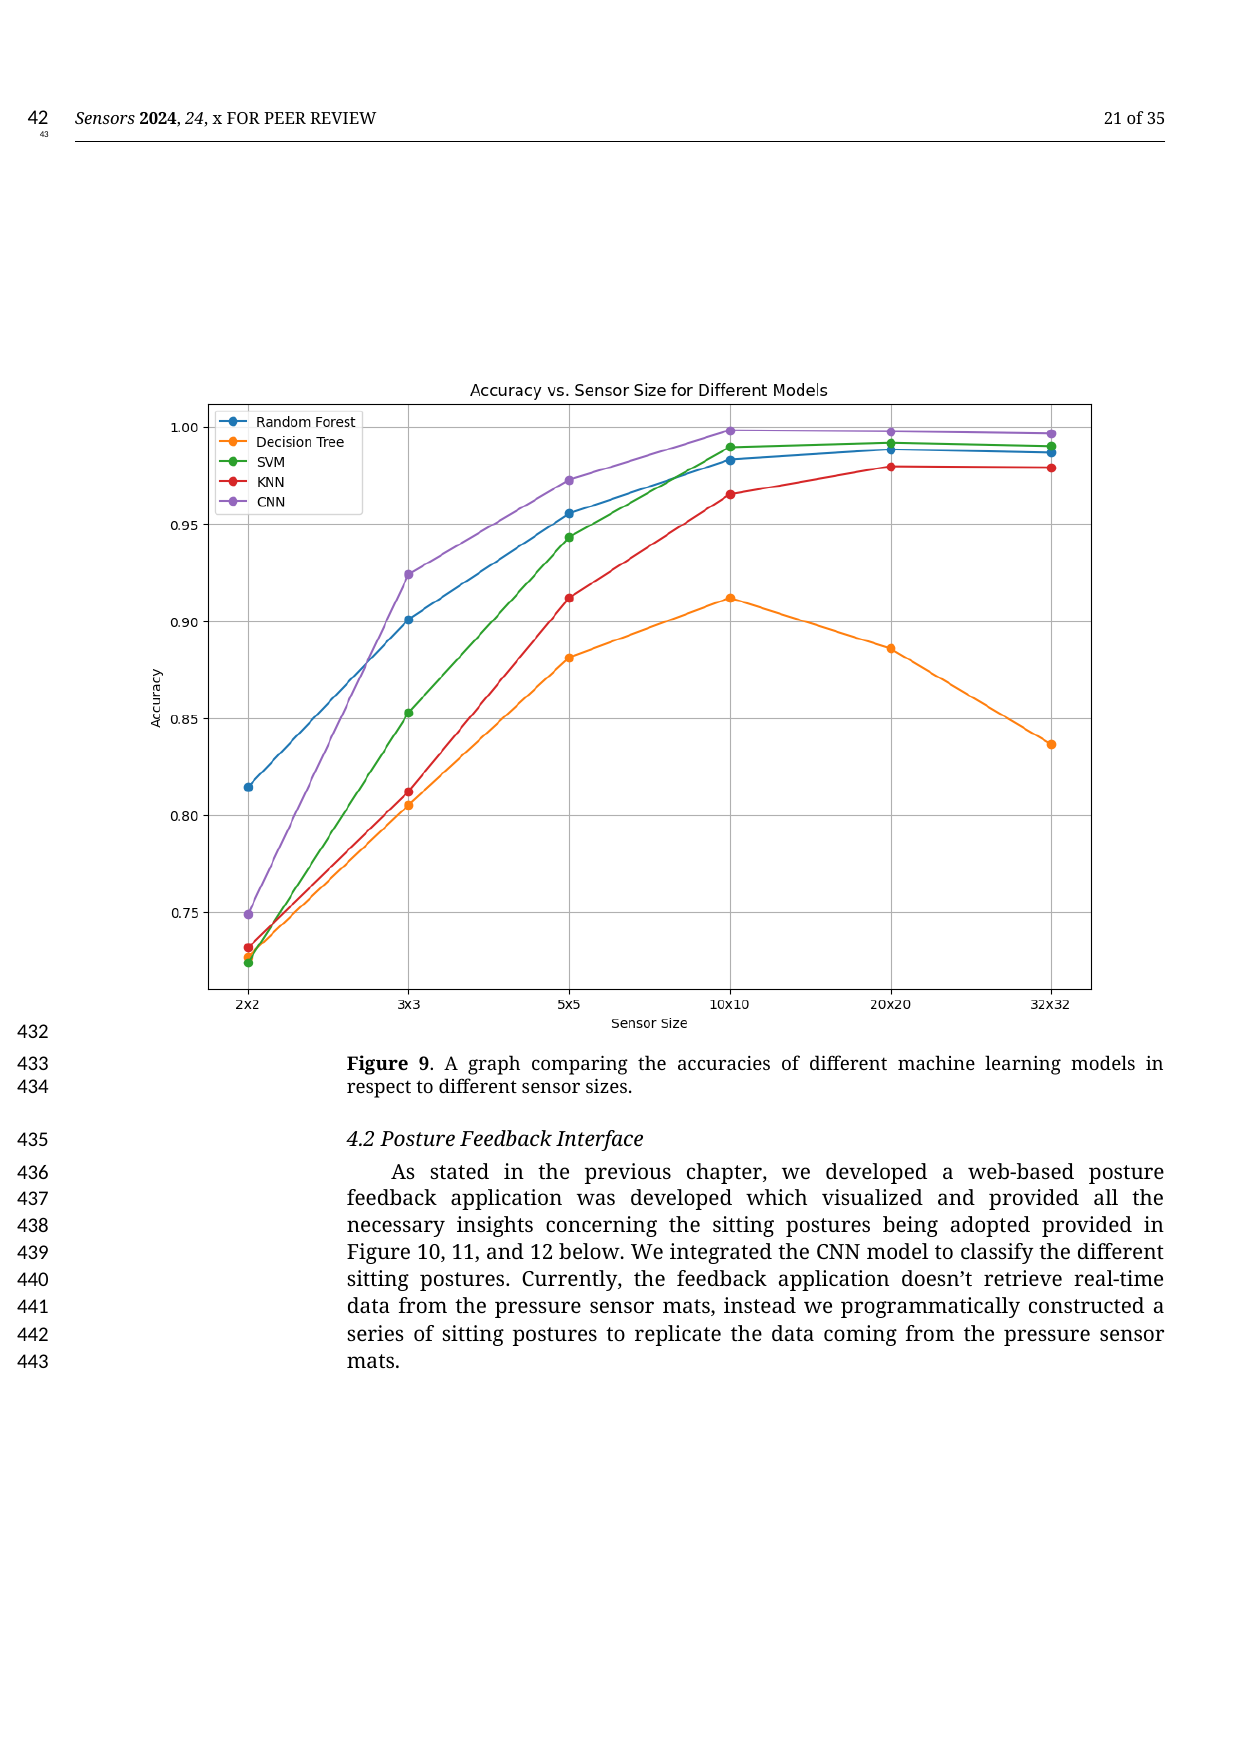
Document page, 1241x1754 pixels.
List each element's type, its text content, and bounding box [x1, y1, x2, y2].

text Figure 9. A graph comparing the accuracies of different machine learning models in respect to different sensor sizes. [347, 1051, 1165, 1099]
text As stated in the previous chapter, we developed a web-based posture feedback application was developed which visualized and provided all the necessary insights concerning the sitting postures being adopted provided in Figure 10, 11, and 12 below. We integrated the CNN model to classify the different sitting postures. Currently, the feedback application doesn’t retrieve real-time data from the pressure sensor mats, instead we programmatically constructed a series of sitting postures to replicate the data coming from the pressure sensor mats. [347, 1158, 1165, 1374]
picture [141, 373, 1099, 1039]
subtitle 4.2 Posture Feedback Interface [347, 1124, 1165, 1151]
